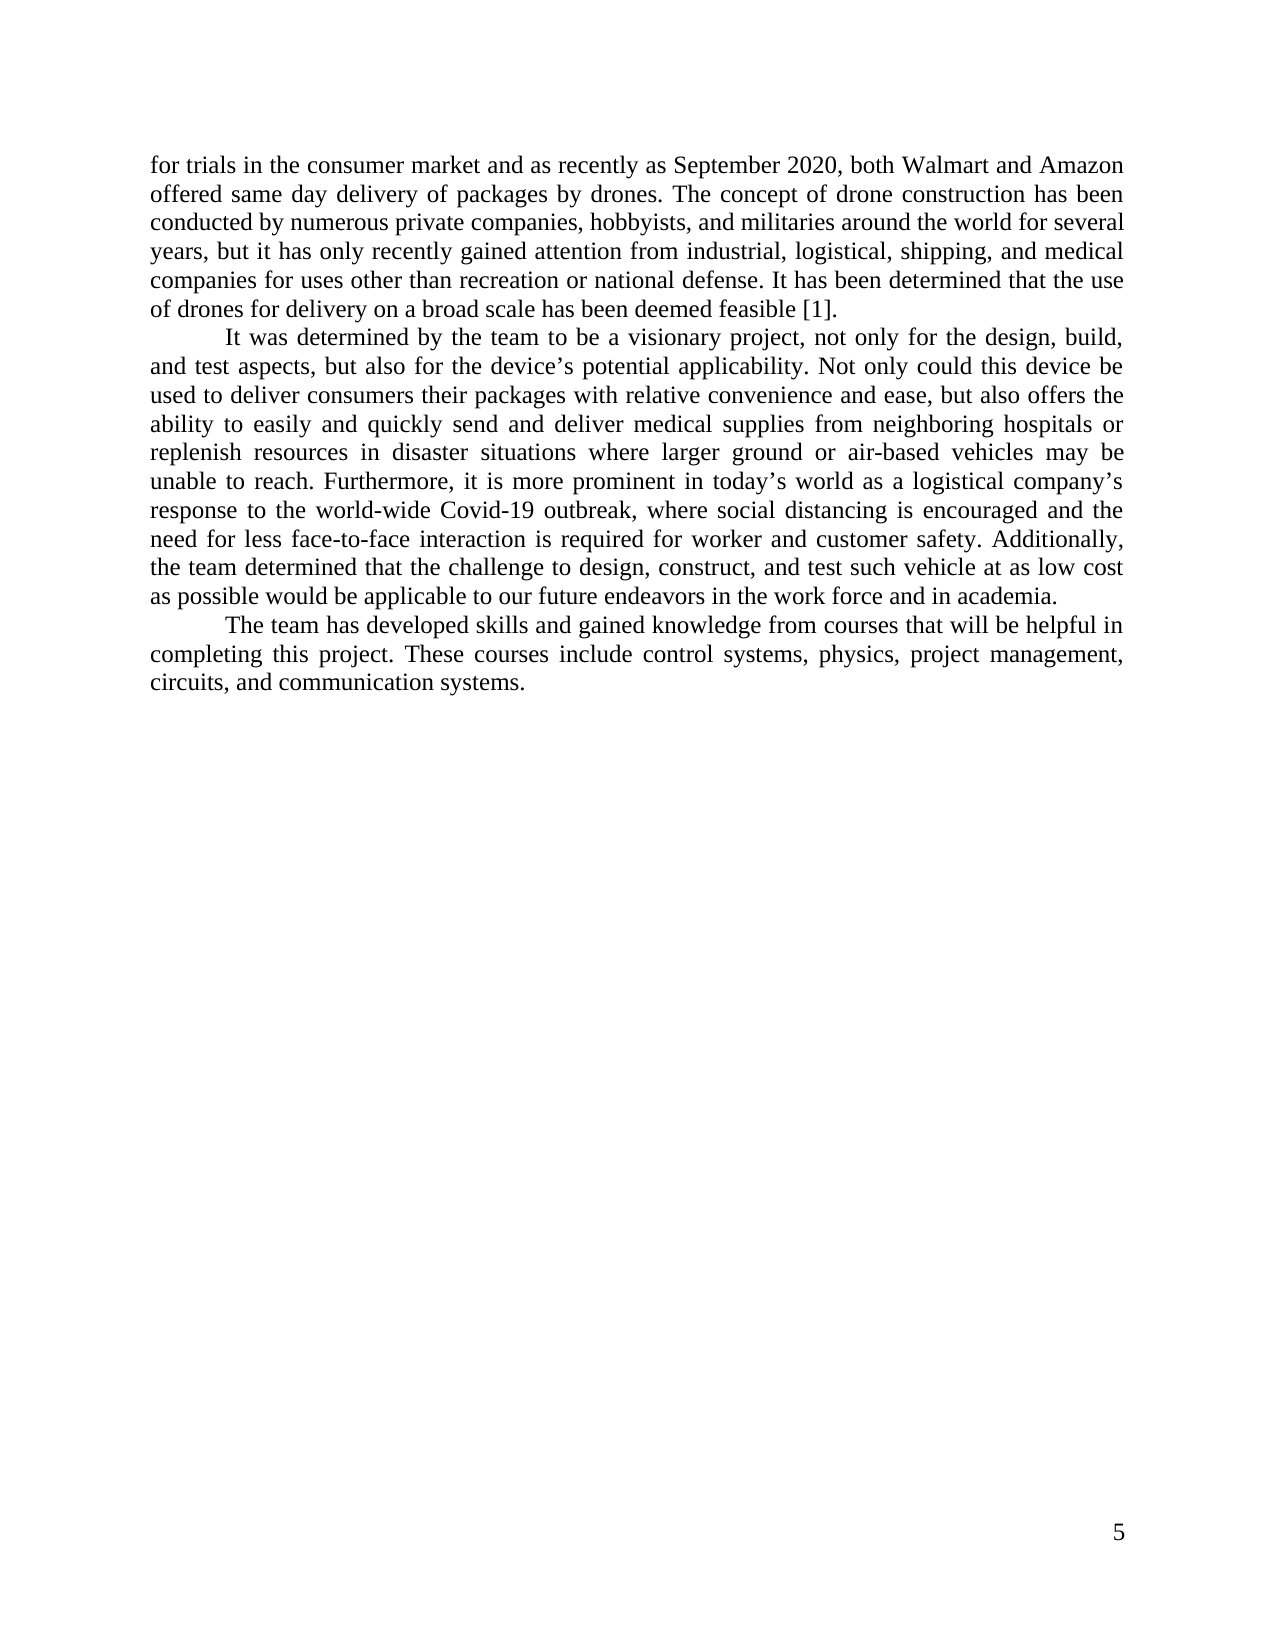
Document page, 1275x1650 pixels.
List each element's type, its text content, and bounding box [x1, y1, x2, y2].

text It was determined by the team to be a visionary project, not only for the design, build, and test aspects, but also for the device’s potential applicability. Not only could this device be used to deliver consumers their packages with relative convenience and ease, but also offers the ability to easily and quickly send and deliver medical supplies from neighboring hospitals or replenish resources in disaster situations where larger ground or air-based vehicles may be unable to reach. Furthermore, it is more prominent in today’s world as a logistical company’s response to the world-wide Covid-19 outbreak, where social distancing is encouraged and the need for less face-to-face interaction is required for worker and customer safety. Additionally, the team determined that the challenge to design, construct, and test such vehicle at as low cost as possible would be applicable to our future endeavors in the work force and in academia. [150, 322, 1125, 610]
text The team has developed skills and gained knowledge from courses that will be helpful in completing this project. These courses include control systems, physics, project management, circuits, and communication systems. [150, 610, 1125, 696]
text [150, 150, 1125, 322]
